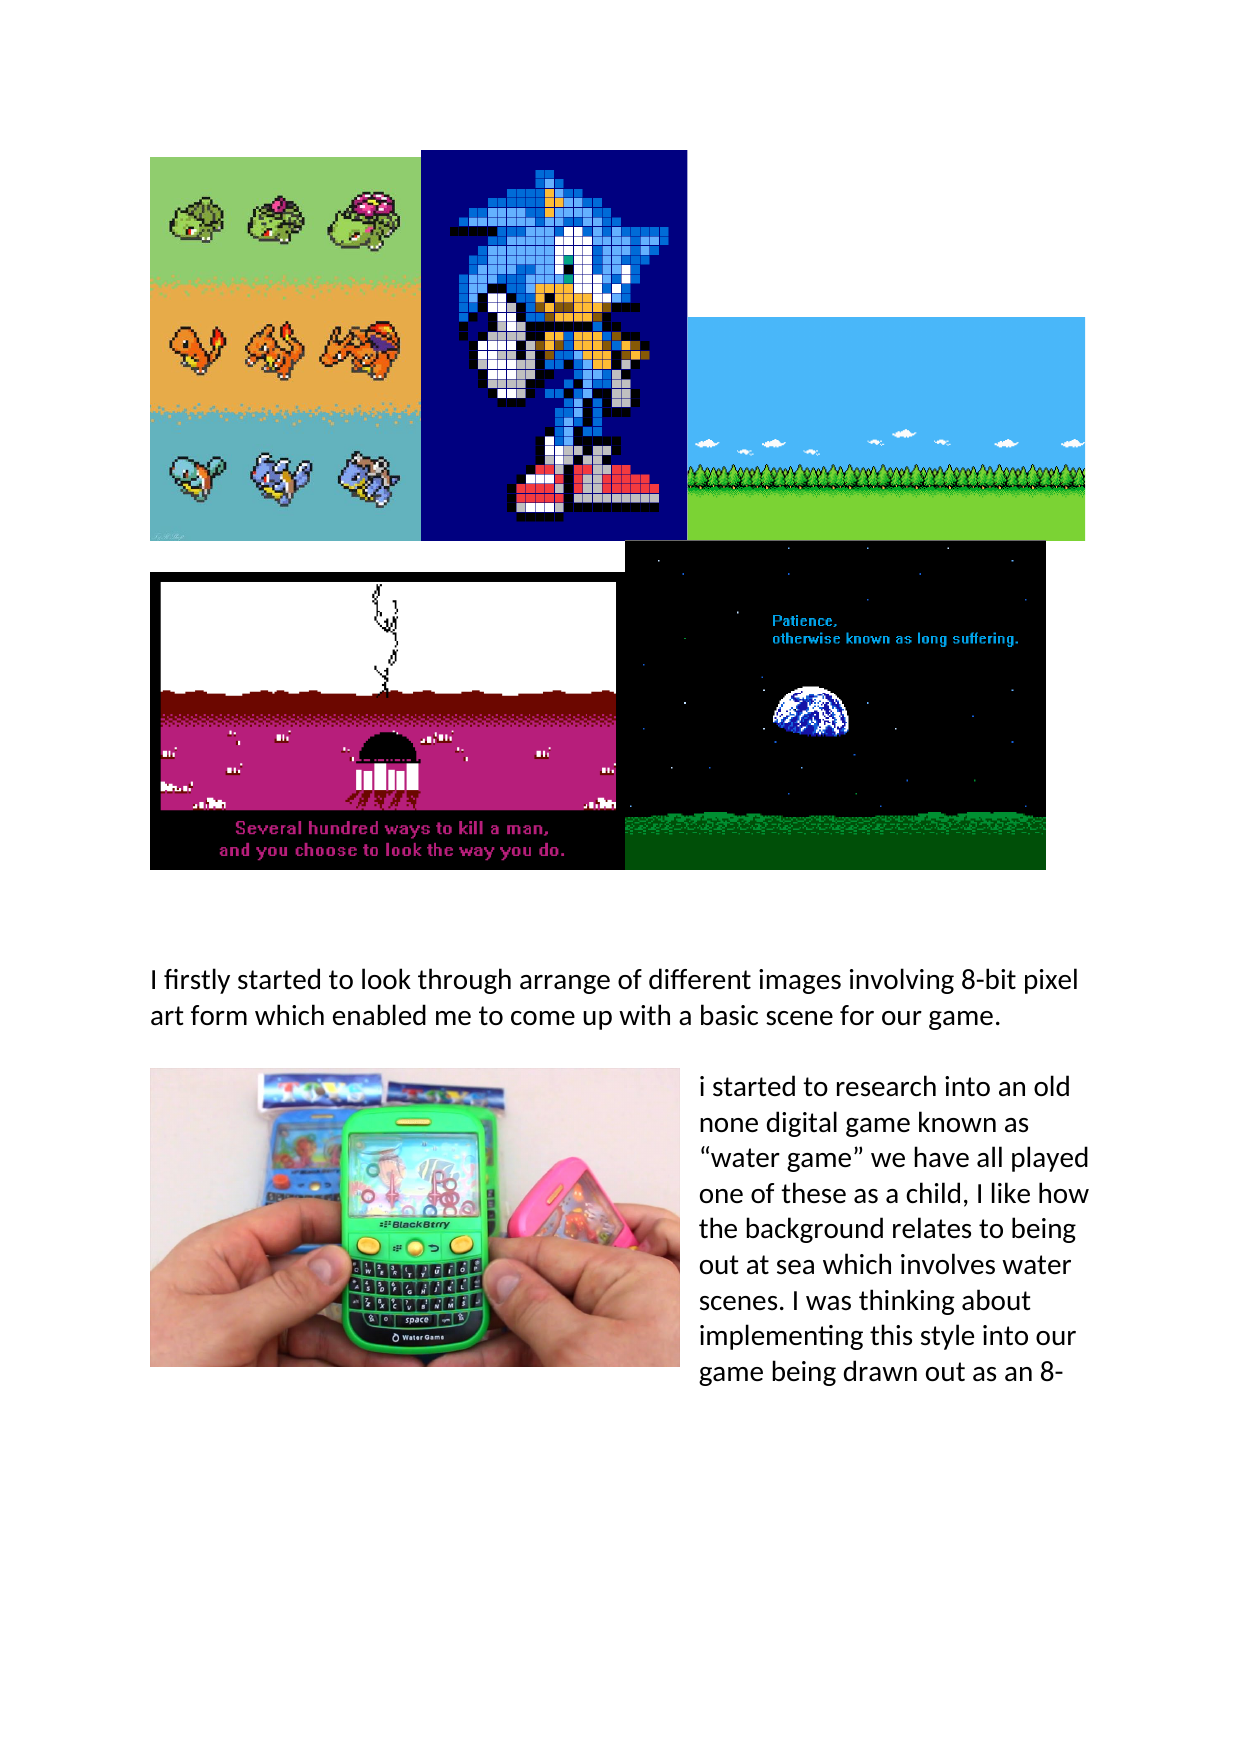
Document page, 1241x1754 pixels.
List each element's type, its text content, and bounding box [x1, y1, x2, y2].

text I firstly started to look through arrange of different images involving 8-bit pixel art form which enabled me to come up with a basic scene for our game. [150, 961, 1090, 1032]
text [150, 1068, 1090, 1389]
picture [150, 150, 1086, 870]
picture [150, 1068, 680, 1367]
